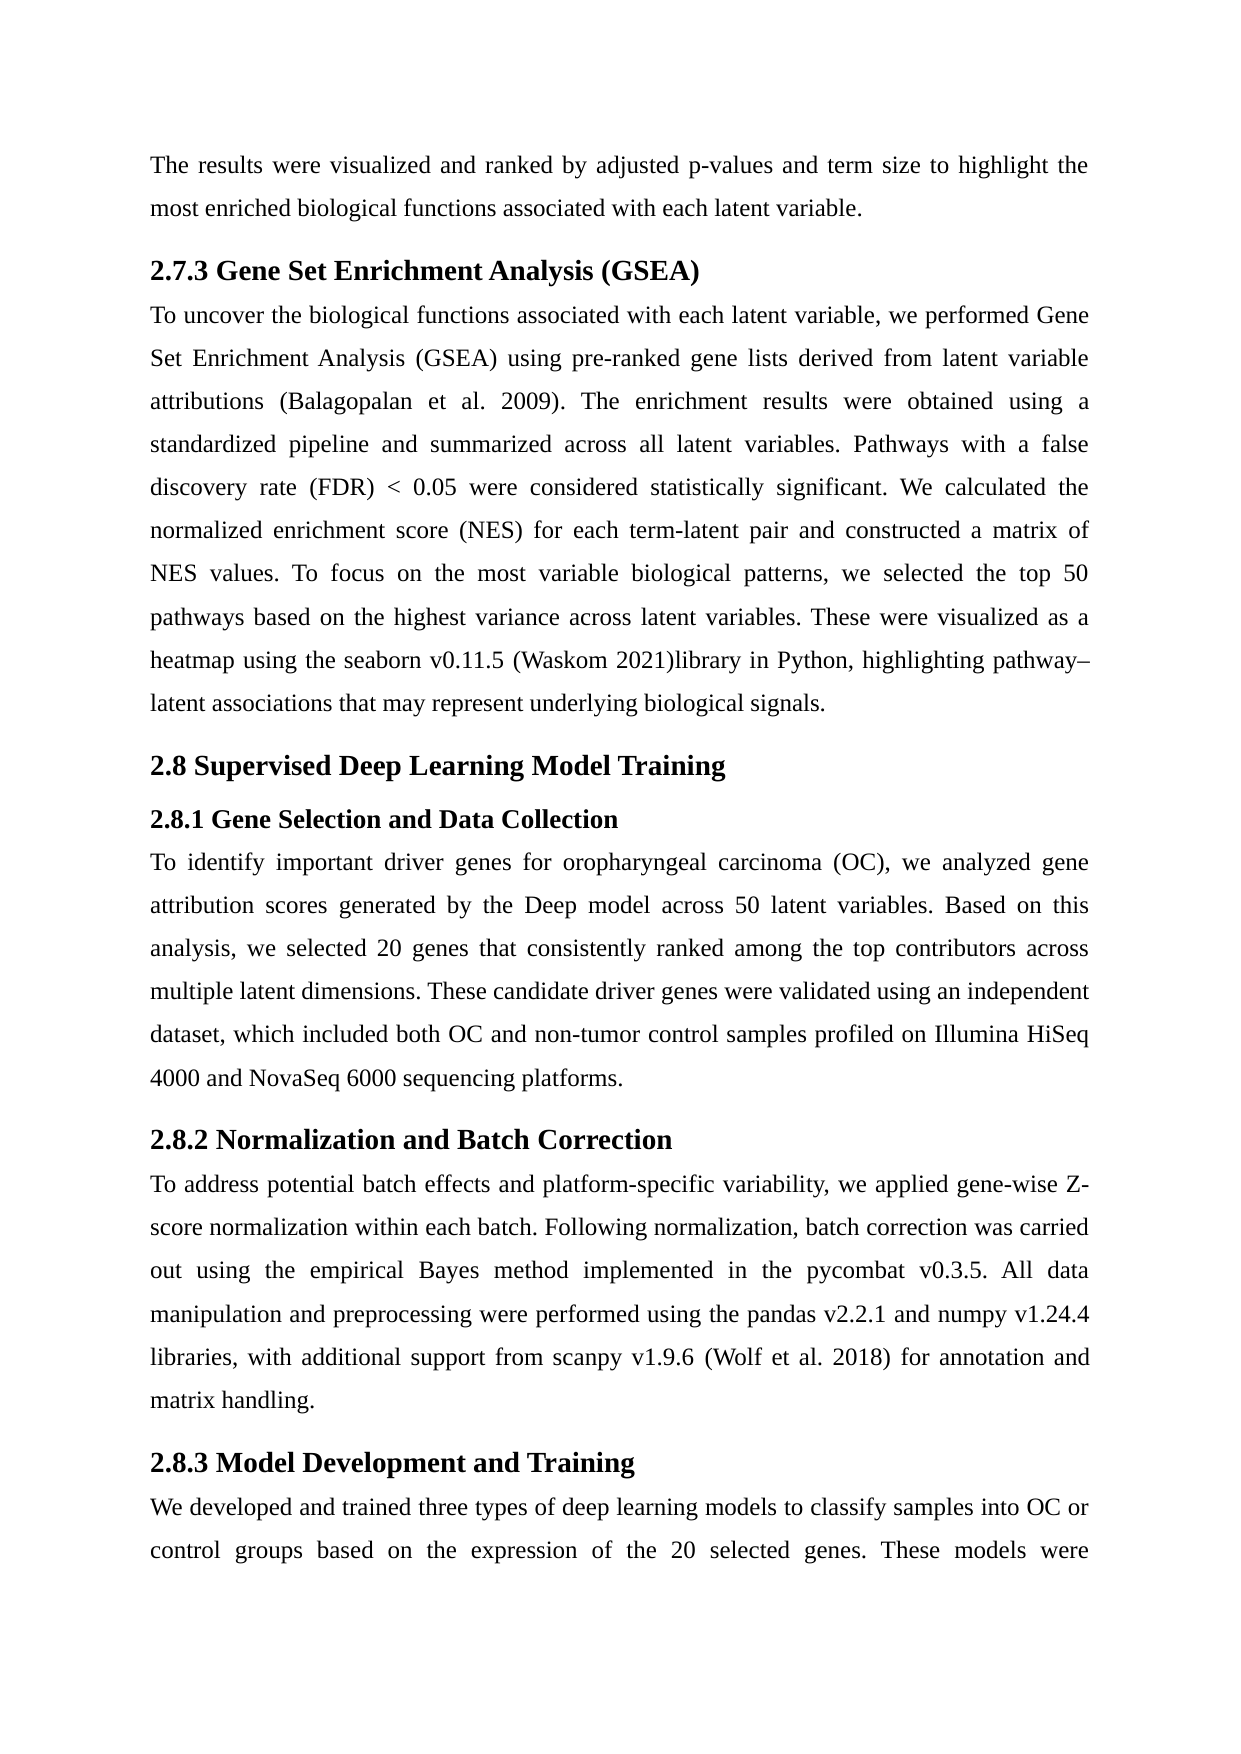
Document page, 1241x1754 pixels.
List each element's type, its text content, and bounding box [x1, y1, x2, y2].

text To identify important driver genes for oropharyngeal carcinoma (OC), we analyzed gene attribution scores generated by the Deep model across 50 latent variables. Based on this analysis, we selected 20 genes that consistently ranked among the top contributors across multiple latent dimensions. These candidate driver genes were validated using an independent dataset, which included both OC and non-tumor control samples profiled on Illumina HiSeq 4000 and NovaSeq 6000 sequencing platforms. [150, 847, 1090, 1091]
text To uncover the biological functions associated with each latent variable, we performed Gene Set Enrichment Analysis (GSEA) using pre-ranked gene lists derived from latent variable attributions . The enrichment results were obtained using a standardized pipeline and summarized across all latent variables. Pathways with a false discovery rate (FDR) < 0.05 were considered statistically significant. We calculated the normalized enrichment score (NES) for each term-latent pair and constructed a matrix of NES values. To focus on the most variable biological patterns, we selected the top 50 pathways based on the highest variance across latent variables. These were visualized as a heatmap using the seaborn v0.11.5 library in Python, highlighting pathway–latent associations that may represent underlying biological signals. [150, 300, 1090, 717]
subtitle 2.8.1 Gene Selection and Data Collection [150, 803, 1090, 834]
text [150, 150, 1090, 222]
text To address potential batch effects and platform-specific variability, we applied gene-wise Z-score normalization within each batch. Following normalization, batch correction was carried out using the empirical Bayes method implemented in the pycombat v0.3.5. All data manipulation and preprocessing were performed using the pandas v2.2.1 and numpy v1.24.4 libraries, with additional support from scanpy v1.9.6 for annotation and matrix handling. [150, 1169, 1090, 1414]
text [150, 1492, 1090, 1563]
subtitle 2.8.2 Normalization and Batch Correction [150, 1122, 1090, 1156]
subtitle 2.7.3 Gene Set Enrichment Analysis (GSEA) [150, 253, 1090, 286]
subtitle 2.8.3 Model Development and Training [150, 1445, 1090, 1478]
subtitle 2.8 Supervised Deep Learning Model Training [150, 748, 1090, 781]
